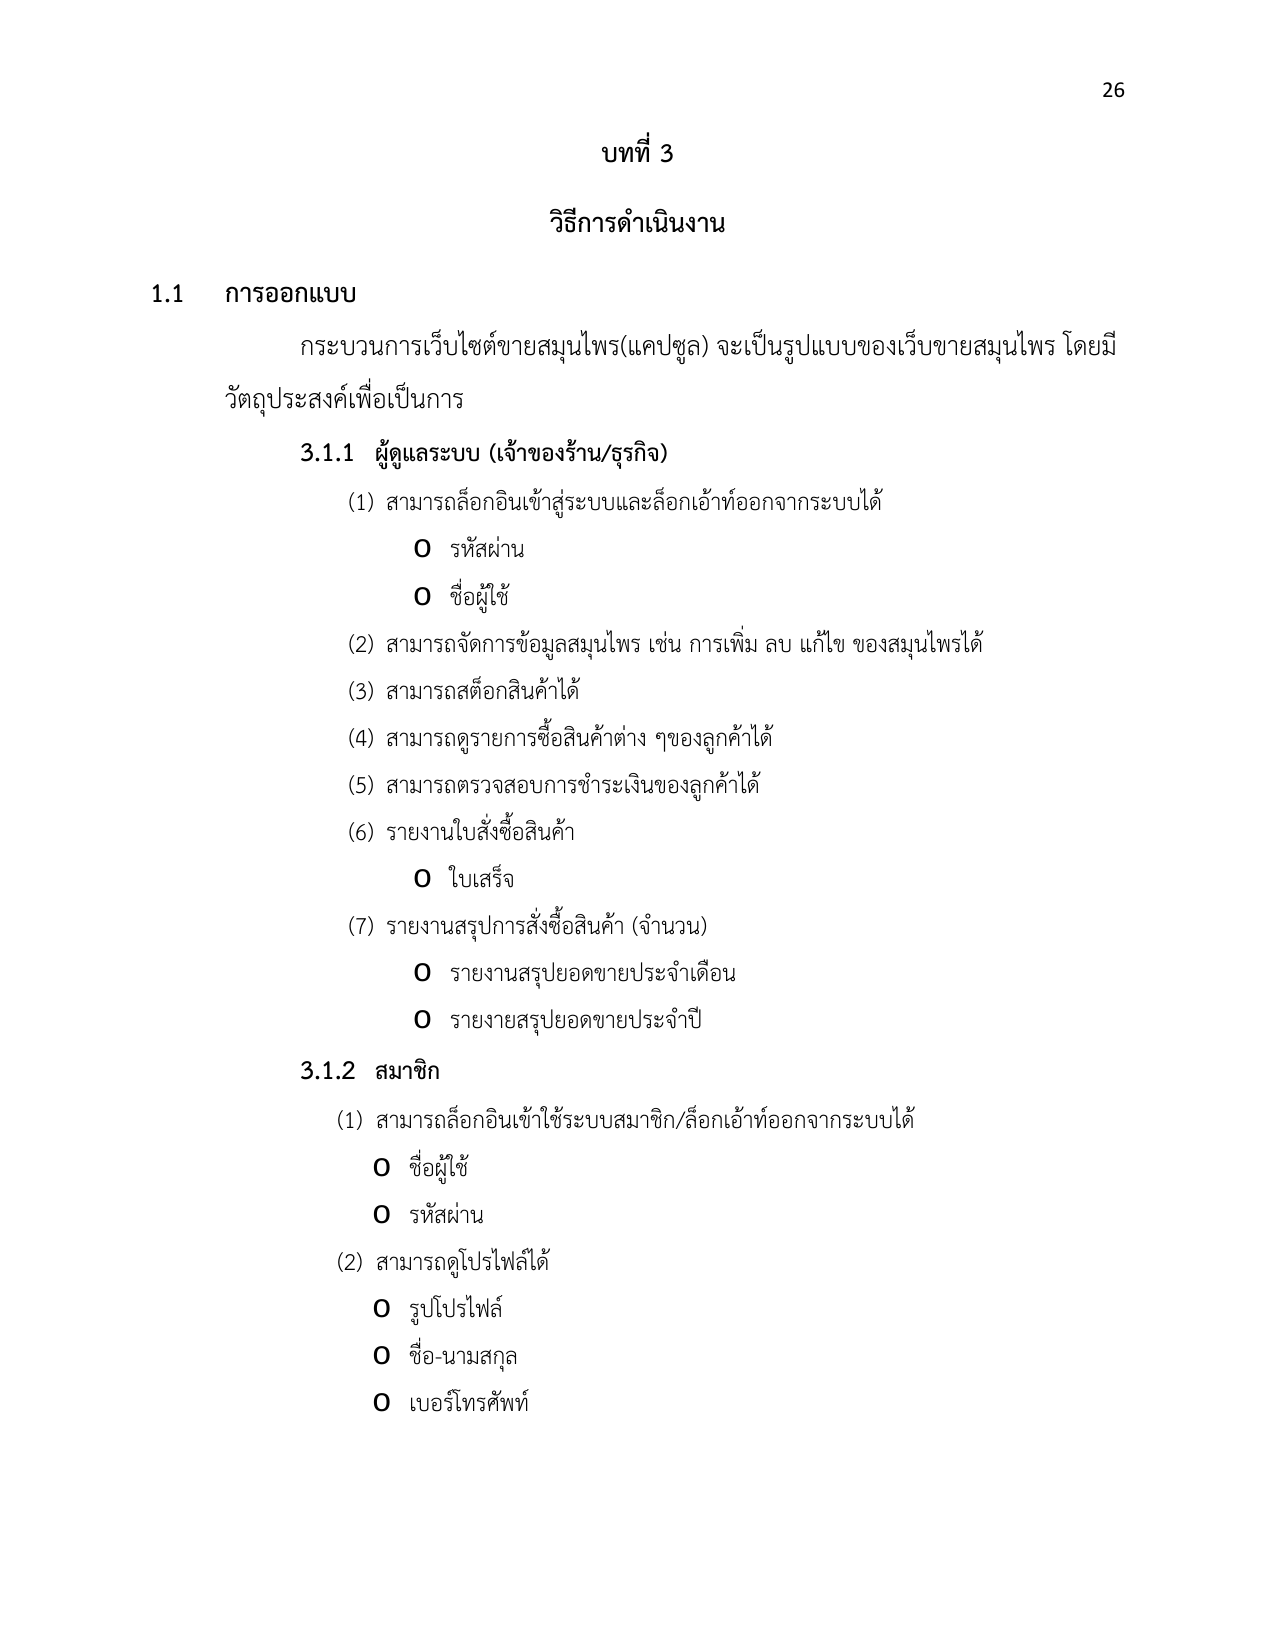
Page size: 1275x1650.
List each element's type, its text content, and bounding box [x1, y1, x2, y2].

list การออกแบบ [150, 270, 1125, 319]
list สามารถดูโปรไฟล์ได้ [337, 1242, 1125, 1285]
list รหัสผ่าน [412, 529, 1125, 573]
list ชื่อผู้ใช้ [412, 577, 1125, 620]
list สมาชิก [300, 1047, 1125, 1097]
list สามารถตรวจสอบการชำระเงินของลูกค้าได้ [349, 765, 1125, 809]
list สามารถสต็อกสินค้าได้ [349, 671, 1125, 714]
list ใบเสร็จ [412, 859, 1125, 903]
list รหัสผ่าน [372, 1195, 1125, 1238]
list สามารถล็อกอินเข้าใช้ระบบสมาชิก/ล็อกเอ้าท์ออกจากระบบได้ [337, 1101, 1125, 1144]
list ผู้ดูแลระบบ (เจ้าของร้าน/ธุรกิจ) [300, 429, 1125, 479]
list สามารถล็อกอินเข้าสู่ระบบและล็อกเอ้าท์ออกจากระบบได้ [349, 482, 1125, 526]
list ชื่อผู้ใช้ [372, 1148, 1125, 1191]
list ชื่อ-นามสกุล [372, 1336, 1125, 1379]
list สามารถดูรายการซื้อสินค้าต่าง ๆของลูกค้าได้ [349, 718, 1125, 762]
list เบอร์โทรศัพท์ [372, 1383, 1125, 1427]
list รายงานสรุปการสั่งซื้อสินค้า (จำนวน) [349, 906, 1125, 950]
list รายงานใบสั่งซื้อสินค้า [349, 812, 1125, 856]
text บทที่ 3 [150, 131, 1125, 180]
list รายงานสรุปยอดขายประจำเดือน [412, 953, 1125, 997]
text กระบวนการเว็บไซต์ขายสมุนไพร(แคปซูล) จะเป็นรูปแบบของเว็บขายสมุนไพร โดยมีวัตถุประสงค์เพื่อเป็นการ [225, 323, 1125, 426]
text วิธีการดำเนินงาน [150, 201, 1125, 250]
list สามารถจัดการข้อมูลสมุนไพร เช่น การเพิ่ม ลบ แก้ไข ของสมุนไพรได้ [349, 624, 1125, 667]
list รายงายสรุปยอดขายประจำปี [412, 1000, 1125, 1044]
list รูปโปรไฟล์ [372, 1289, 1125, 1332]
